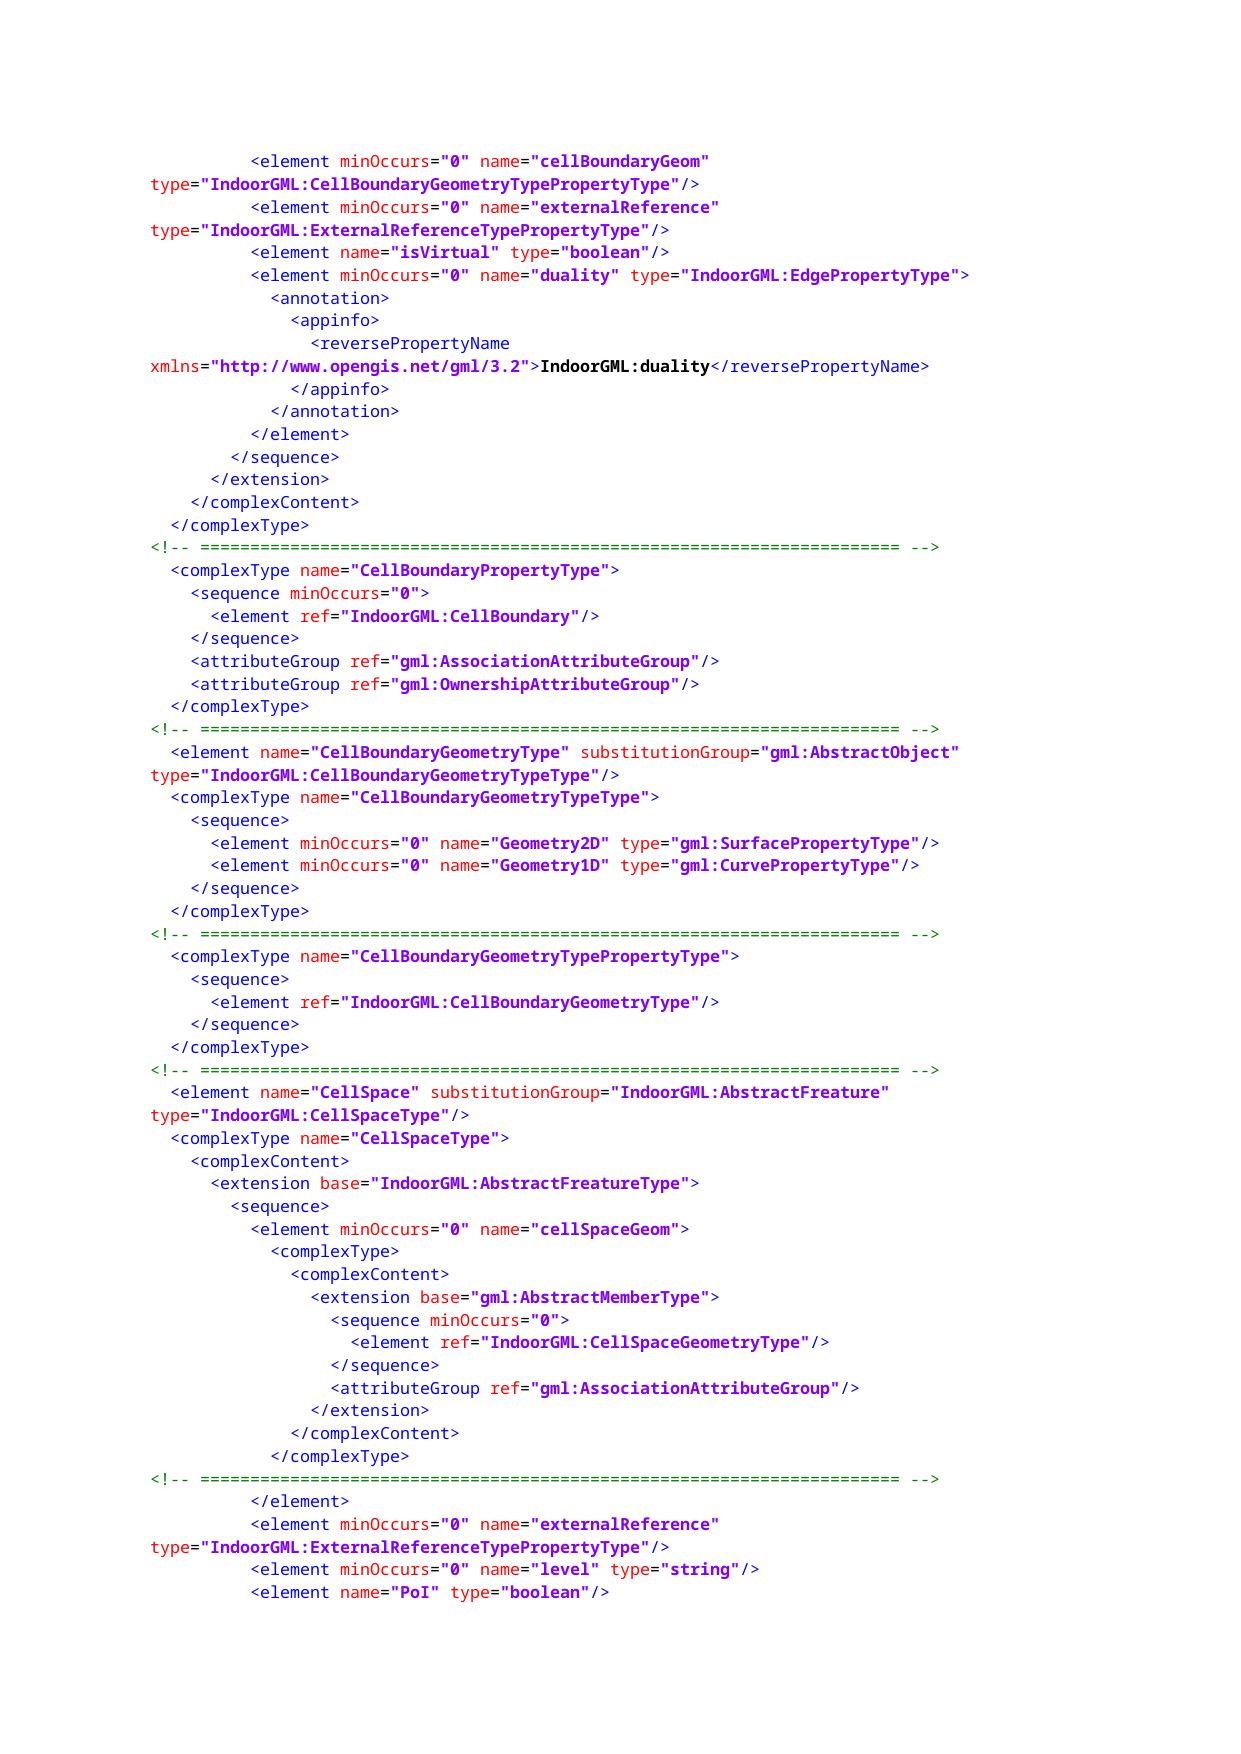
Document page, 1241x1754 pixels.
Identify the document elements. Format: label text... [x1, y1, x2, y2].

text <element minOccurs="0" name="externalReference" type="IndoorGML:ExternalReferenceTypePropertyType"/> [150, 195, 1090, 241]
text </complexContent> [150, 1422, 1090, 1444]
text </extension> [150, 468, 1090, 491]
text <!-- ====================================================================== --> [150, 536, 1090, 559]
text <complexContent> [150, 1263, 1090, 1285]
text </complexType> [150, 899, 1090, 922]
text <sequence> [150, 1194, 1090, 1217]
text <sequence> [150, 967, 1090, 990]
text <element name="isVirtual" type="boolean"/> [150, 241, 1090, 263]
text <extension base="IndoorGML:AbstractFreatureType"> [150, 1172, 1090, 1194]
text <attributeGroup ref="gml:AssociationAttributeGroup"/> [150, 649, 1090, 672]
text <element minOccurs="0" name="Geometry1D" type="gml:CurvePropertyType"/> [150, 854, 1090, 877]
text <!-- ====================================================================== --> [150, 922, 1090, 945]
text <element minOccurs="0" name="Geometry2D" type="gml:SurfacePropertyType"/> [150, 831, 1090, 854]
text </element> [150, 422, 1090, 445]
text <!-- ====================================================================== --> [150, 1058, 1090, 1081]
text <sequence> [150, 808, 1090, 831]
text <attributeGroup ref="gml:OwnershipAttributeGroup"/> [150, 672, 1090, 695]
text </sequence> [150, 627, 1090, 649]
text <element ref="IndoorGML:CellBoundary"/> [150, 604, 1090, 627]
text <complexType name="CellBoundaryGeometryTypeType"> [150, 786, 1090, 808]
text <appinfo> [150, 309, 1090, 332]
text </complexType> [150, 1444, 1090, 1467]
text </annotation> [150, 400, 1090, 422]
text <extension base="gml:AbstractMemberType"> [150, 1285, 1090, 1308]
text </appinfo> [150, 377, 1090, 400]
text <complexType name="CellBoundaryPropertyType"> [150, 559, 1090, 581]
text <element name="CellBoundaryGeometryType" substitutionGroup="gml:AbstractObject" type="IndoorGML:CellBoundaryGeometryTypeType"/> [150, 740, 1090, 786]
text <attributeGroup ref="gml:AssociationAttributeGroup"/> [150, 1376, 1090, 1399]
text <!-- ====================================================================== --> [150, 1467, 1090, 1490]
text </sequence> [150, 1013, 1090, 1036]
text </complexContent> [150, 491, 1090, 513]
text <element minOccurs="0" name="level" type="string"/> [150, 1558, 1090, 1581]
text <complexType name="CellBoundaryGeometryTypePropertyType"> [150, 945, 1090, 967]
text <element name="CellSpace" substitutionGroup="IndoorGML:AbstractFreature" type="IndoorGML:CellSpaceType"/> [150, 1081, 1090, 1126]
text <element minOccurs="0" name="externalReference" type="IndoorGML:ExternalReferenceTypePropertyType"/> [150, 1512, 1090, 1558]
text <element minOccurs="0" name="cellSpaceGeom"> [150, 1217, 1090, 1240]
text <reversePropertyName xmlns="http://www.opengis.net/gml/3.2">IndoorGML:duality</reversePropertyName> [150, 332, 1090, 377]
text </complexType> [150, 513, 1090, 536]
text <element name="PoI" type="boolean"/> [150, 1581, 1090, 1603]
text <element ref="IndoorGML:CellBoundaryGeometryType"/> [150, 990, 1090, 1013]
text <element minOccurs="0" name="cellBoundaryGeom" type="IndoorGML:CellBoundaryGeometryTypePropertyType"/> [150, 150, 1090, 195]
text </element> [150, 1490, 1090, 1512]
text </extension> [150, 1399, 1090, 1422]
text <sequence minOccurs="0"> [150, 581, 1090, 604]
text <complexType> [150, 1240, 1090, 1263]
text </complexType> [150, 695, 1090, 718]
text <!-- ====================================================================== --> [150, 718, 1090, 740]
text </sequence> [150, 877, 1090, 899]
text <sequence minOccurs="0"> [150, 1308, 1090, 1331]
text <complexType name="CellSpaceType"> [150, 1126, 1090, 1149]
text <element minOccurs="0" name="duality" type="IndoorGML:EdgePropertyType"> [150, 263, 1090, 286]
text <annotation> [150, 286, 1090, 309]
text <element ref="IndoorGML:CellSpaceGeometryType"/> [150, 1331, 1090, 1353]
text <complexContent> [150, 1149, 1090, 1172]
text </sequence> [150, 445, 1090, 468]
text </sequence> [150, 1353, 1090, 1376]
text </complexType> [150, 1036, 1090, 1058]
